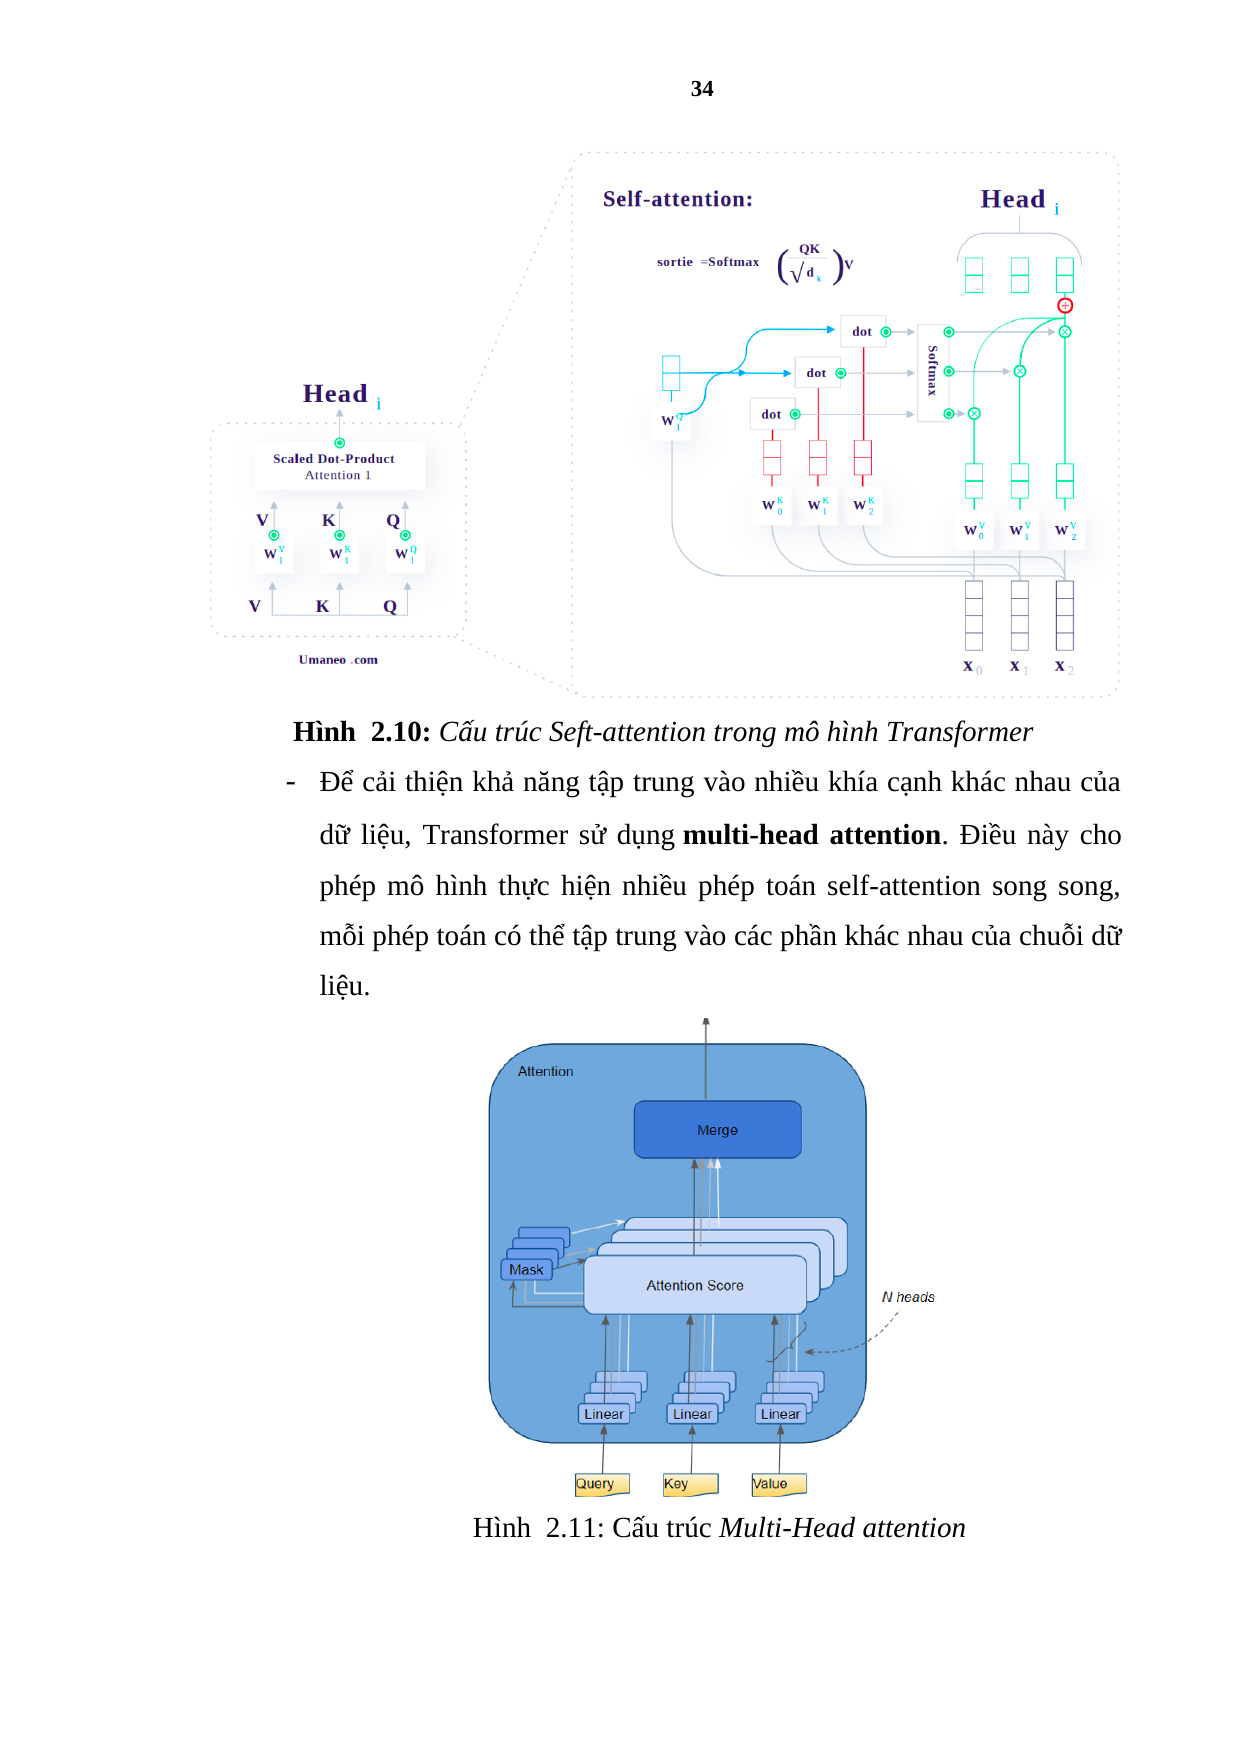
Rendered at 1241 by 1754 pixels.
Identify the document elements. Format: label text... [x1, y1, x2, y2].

picture [423, 1018, 1019, 1497]
picture [206, 147, 1123, 701]
list Để cải thiện khả năng tập trung vào nhiều khía cạnh khác nhau của dữ liệu, Transformer sử dụng multi-head attention. Điều này cho phép mô hình thực hiện nhiều phép toán self-attention song song, mỗi phép toán có thể tập trung vào các phần khác nhau của chuỗi dữ liệu. [282, 764, 1122, 1002]
